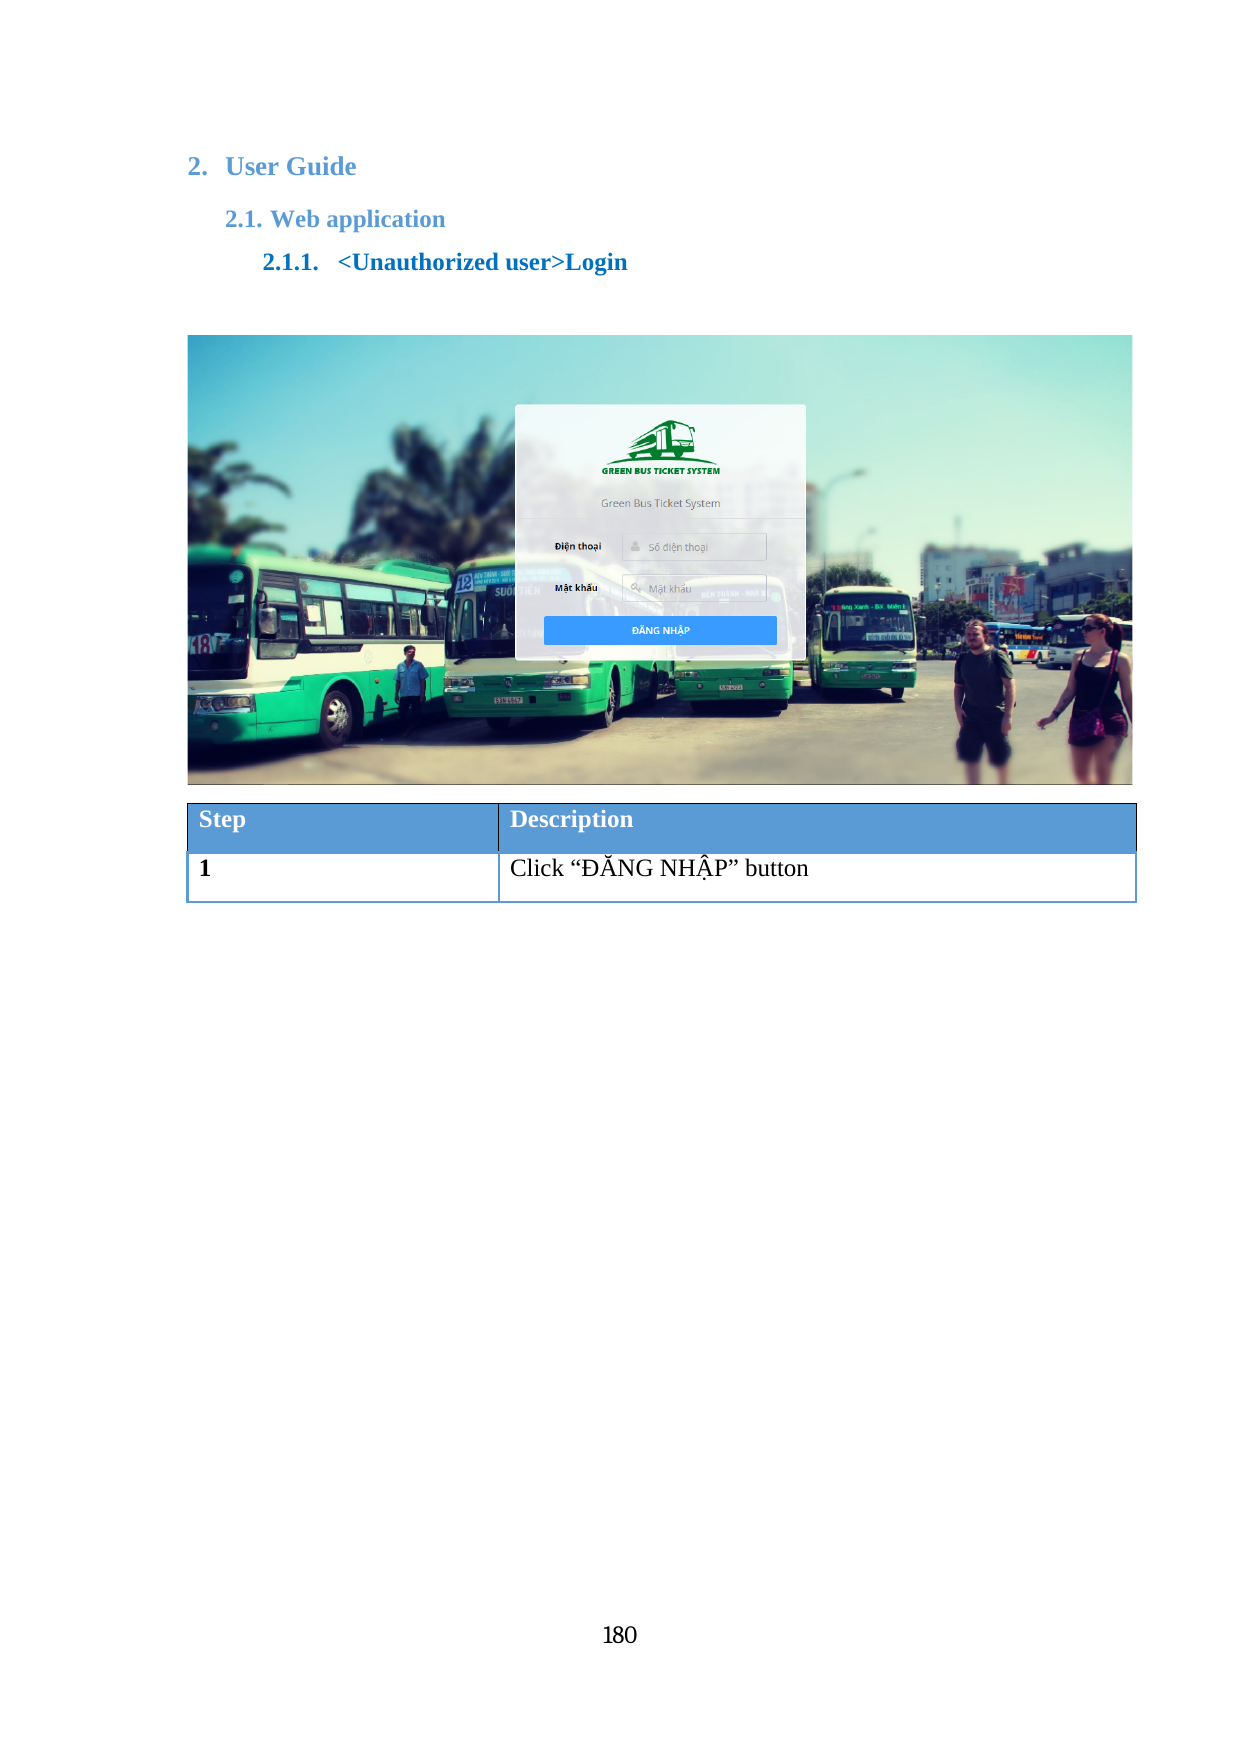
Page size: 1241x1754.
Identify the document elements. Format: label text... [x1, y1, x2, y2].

picture [187, 335, 1133, 785]
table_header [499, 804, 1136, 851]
subtitle Web application [225, 204, 1053, 232]
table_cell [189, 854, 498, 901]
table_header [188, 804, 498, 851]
text <Unauthorized user>Login [262, 247, 1053, 275]
subtitle User Guide [187, 150, 1053, 181]
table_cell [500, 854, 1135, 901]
